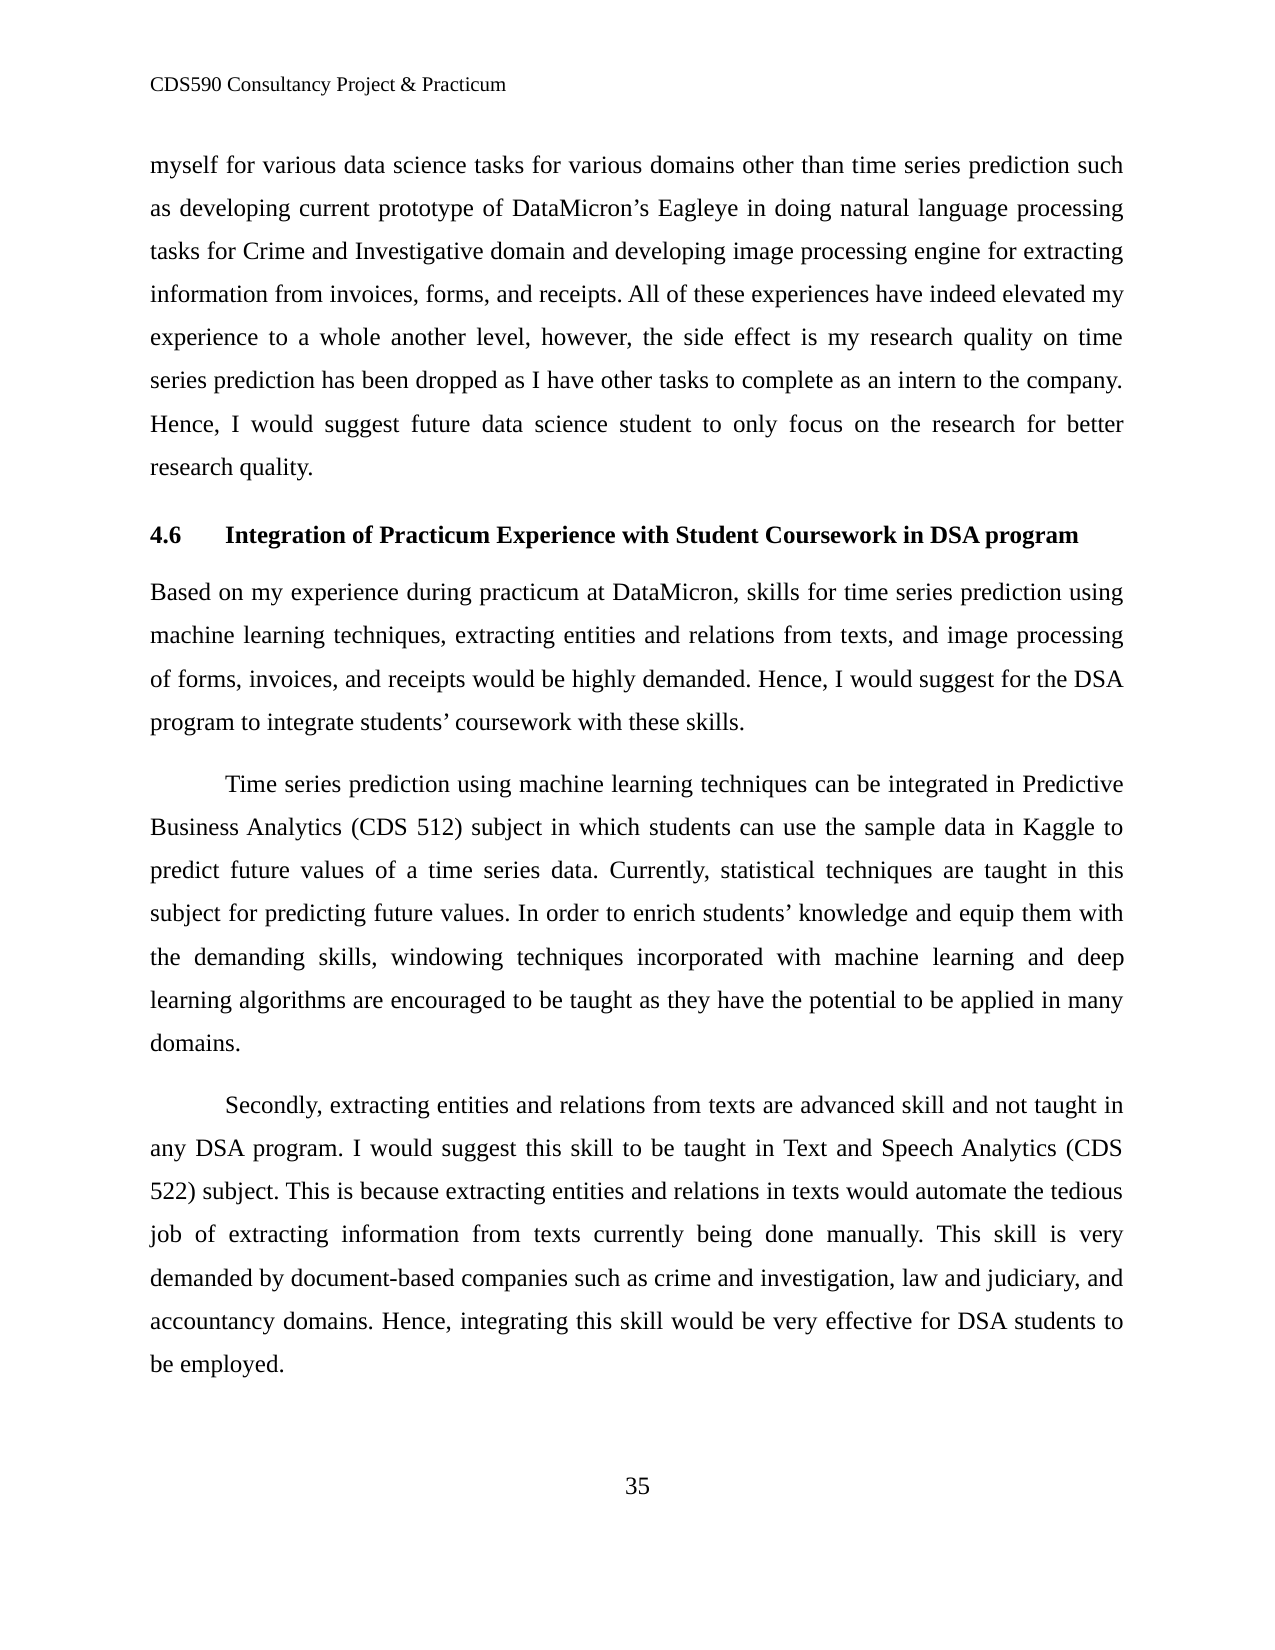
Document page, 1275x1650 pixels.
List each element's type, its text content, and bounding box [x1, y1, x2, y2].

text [150, 150, 1125, 481]
subtitle 4.6 Integration of Practicum Experience with Student Coursework in DSA program [150, 520, 1125, 549]
text Secondly, extracting entities and relations from texts are advanced skill and not taught in any DSA program. I would suggest this skill to be taught in Text and Speech Analytics (CDS 522) subject. This is because extracting entities and relations in texts would automate the tedious job of extracting information from texts currently being done manually. This skill is very demanded by document-based companies such as crime and investigation, law and judiciary, and accountancy domains. Hence, integrating this skill would be very effective for DSA students to be employed. [150, 1090, 1125, 1378]
text Based on my experience during practicum at DataMicron, skills for time series prediction using machine learning techniques, extracting entities and relations from texts, and image processing of forms, invoices, and receipts would be highly demanded. Hence, I would suggest for the DSA program to integrate students’ coursework with these skills. [150, 577, 1125, 736]
text Time series prediction using machine learning techniques can be integrated in Predictive Business Analytics (CDS 512) subject in which students can use the sample data in Kaggle to predict future values of a time series data. Currently, statistical techniques are taught in this subject for predicting future values. In order to enrich students’ knowledge and equip them with the demanding skills, windowing techniques incorporated with machine learning and deep learning algorithms are encouraged to be taught as they have the potential to be applied in many domains. [150, 769, 1125, 1057]
